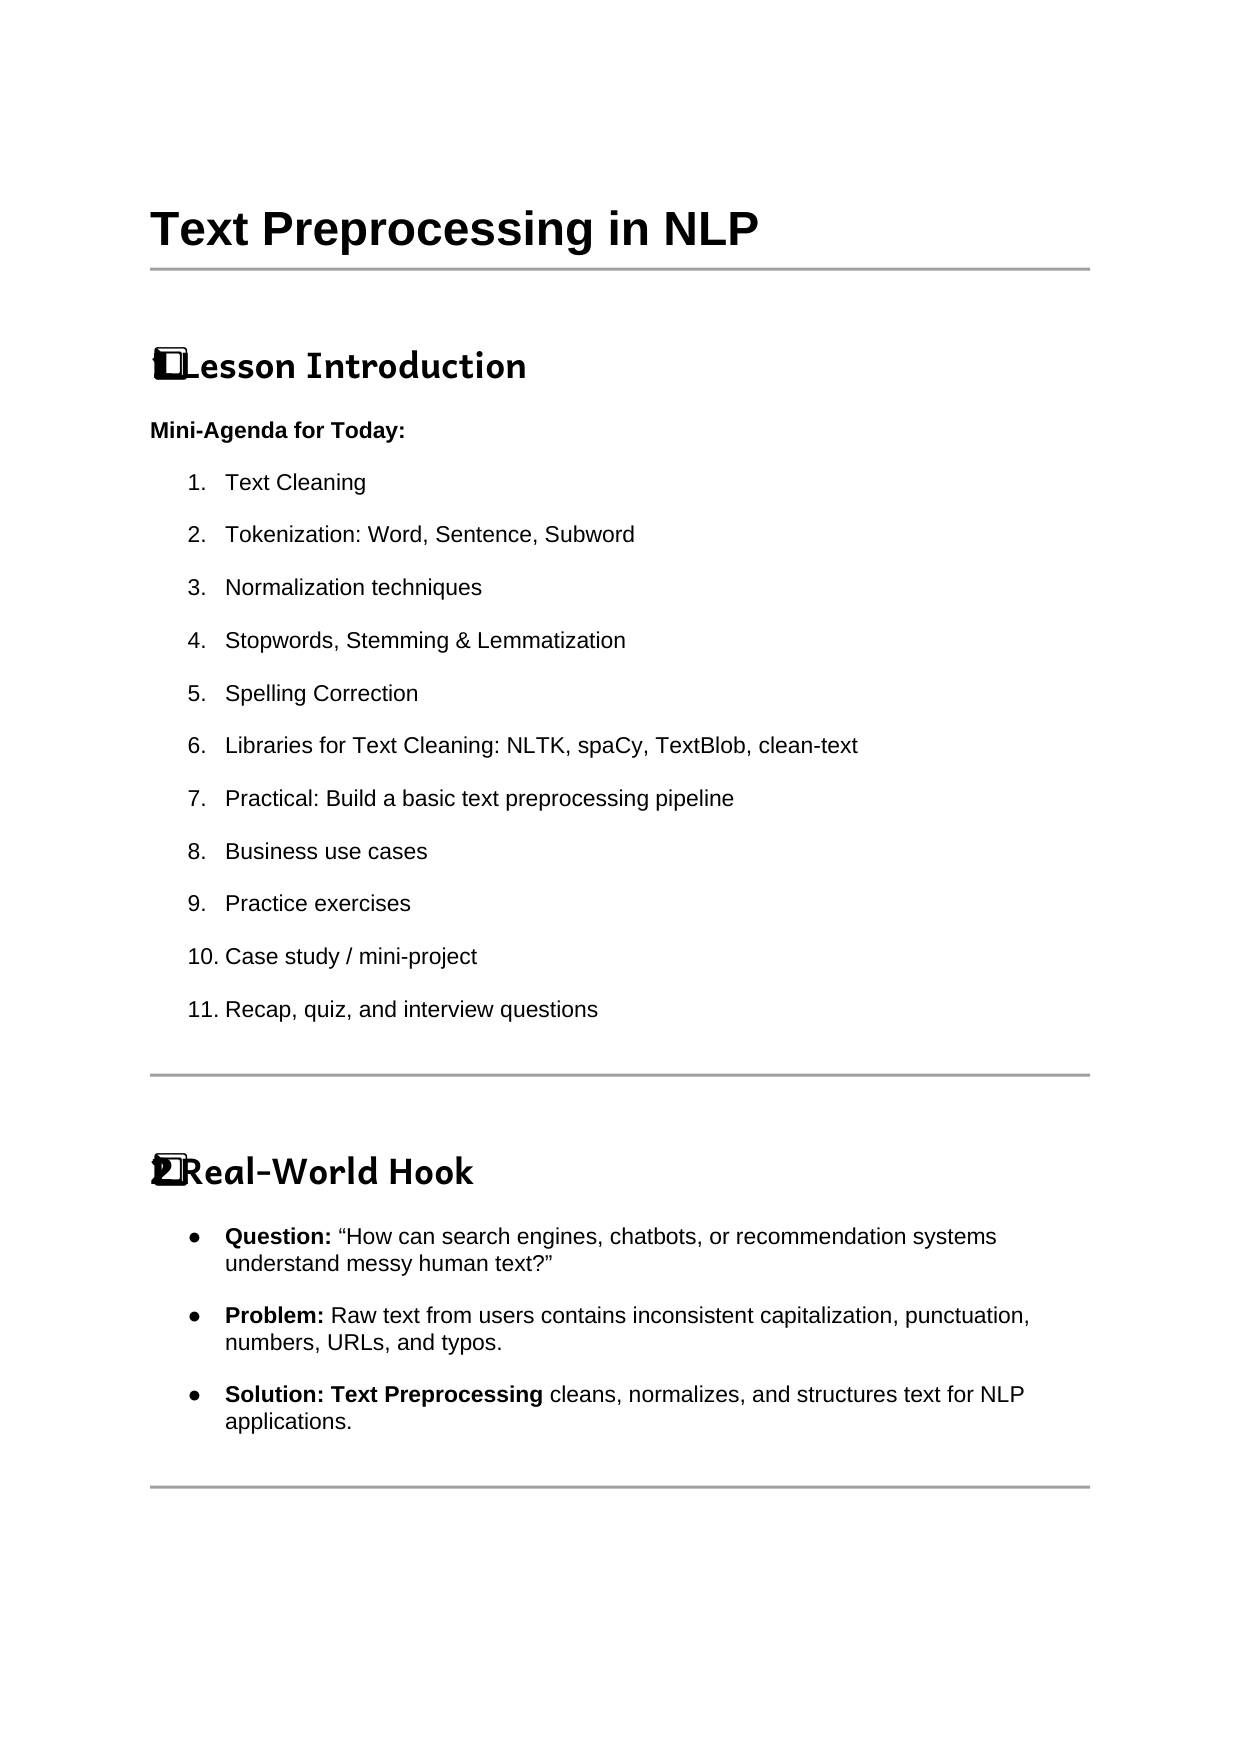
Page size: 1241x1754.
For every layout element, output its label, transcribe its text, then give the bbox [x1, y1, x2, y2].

list Problem: Raw text from users contains inconsistent capitalization, punctuation, numbers, URLs, and typos. [187, 1302, 1090, 1381]
list Spelling Correction [187, 679, 1090, 732]
list Business use cases [187, 838, 1090, 890]
subtitle 2️⃣ Real-World Hook [150, 1141, 1090, 1198]
list Text Cleaning [187, 469, 1090, 521]
list Solution: Text Preprocessing cleans, normalizes, and structures text for NLP applications. [187, 1381, 1090, 1461]
list Libraries for Text Cleaning: NLTK, spaCy, TextBlob, clean-text [187, 732, 1090, 785]
list Question: “How can search engines, chatbots, or recommendation systems understand messy human text?” [187, 1223, 1090, 1302]
list Stopwords, Stemming & Lemmatization [187, 627, 1090, 679]
list Tokenization: Word, Sentence, Subword [187, 521, 1090, 574]
list Practice exercises [187, 890, 1090, 943]
subtitle Text Preprocessing in NLP [150, 200, 1090, 255]
subtitle 1️⃣ Lesson Introduction [150, 335, 1090, 392]
list Normalization techniques [187, 574, 1090, 627]
list Recap, quiz, and interview questions [187, 996, 1090, 1048]
text Mini-Agenda for Today: [150, 417, 1090, 444]
list Practical: Build a basic text preprocessing pipeline [187, 785, 1090, 838]
list Case study / mini-project [187, 943, 1090, 996]
